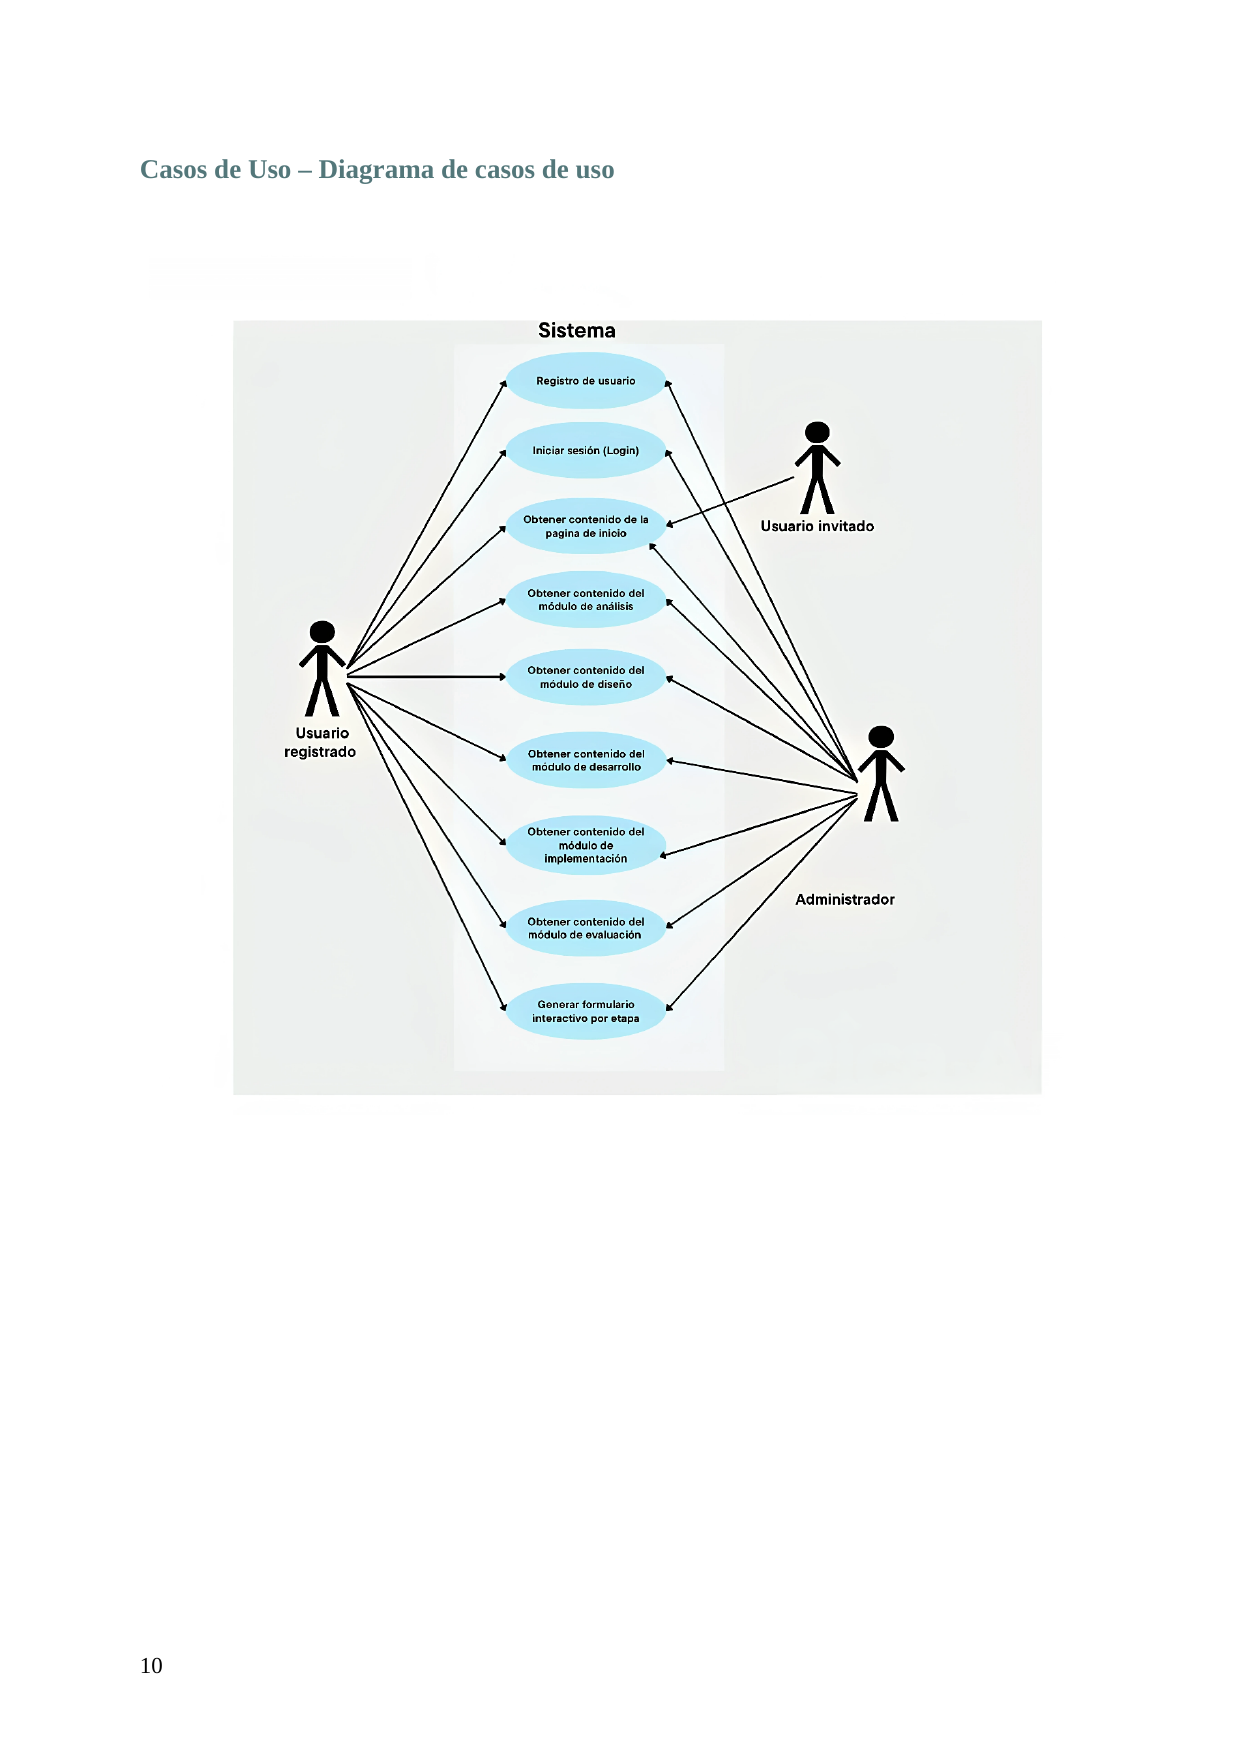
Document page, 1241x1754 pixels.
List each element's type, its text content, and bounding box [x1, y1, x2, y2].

picture [139, 239, 1065, 1115]
subtitle Casos de Uso – Diagrama de casos de uso [139, 153, 1101, 184]
